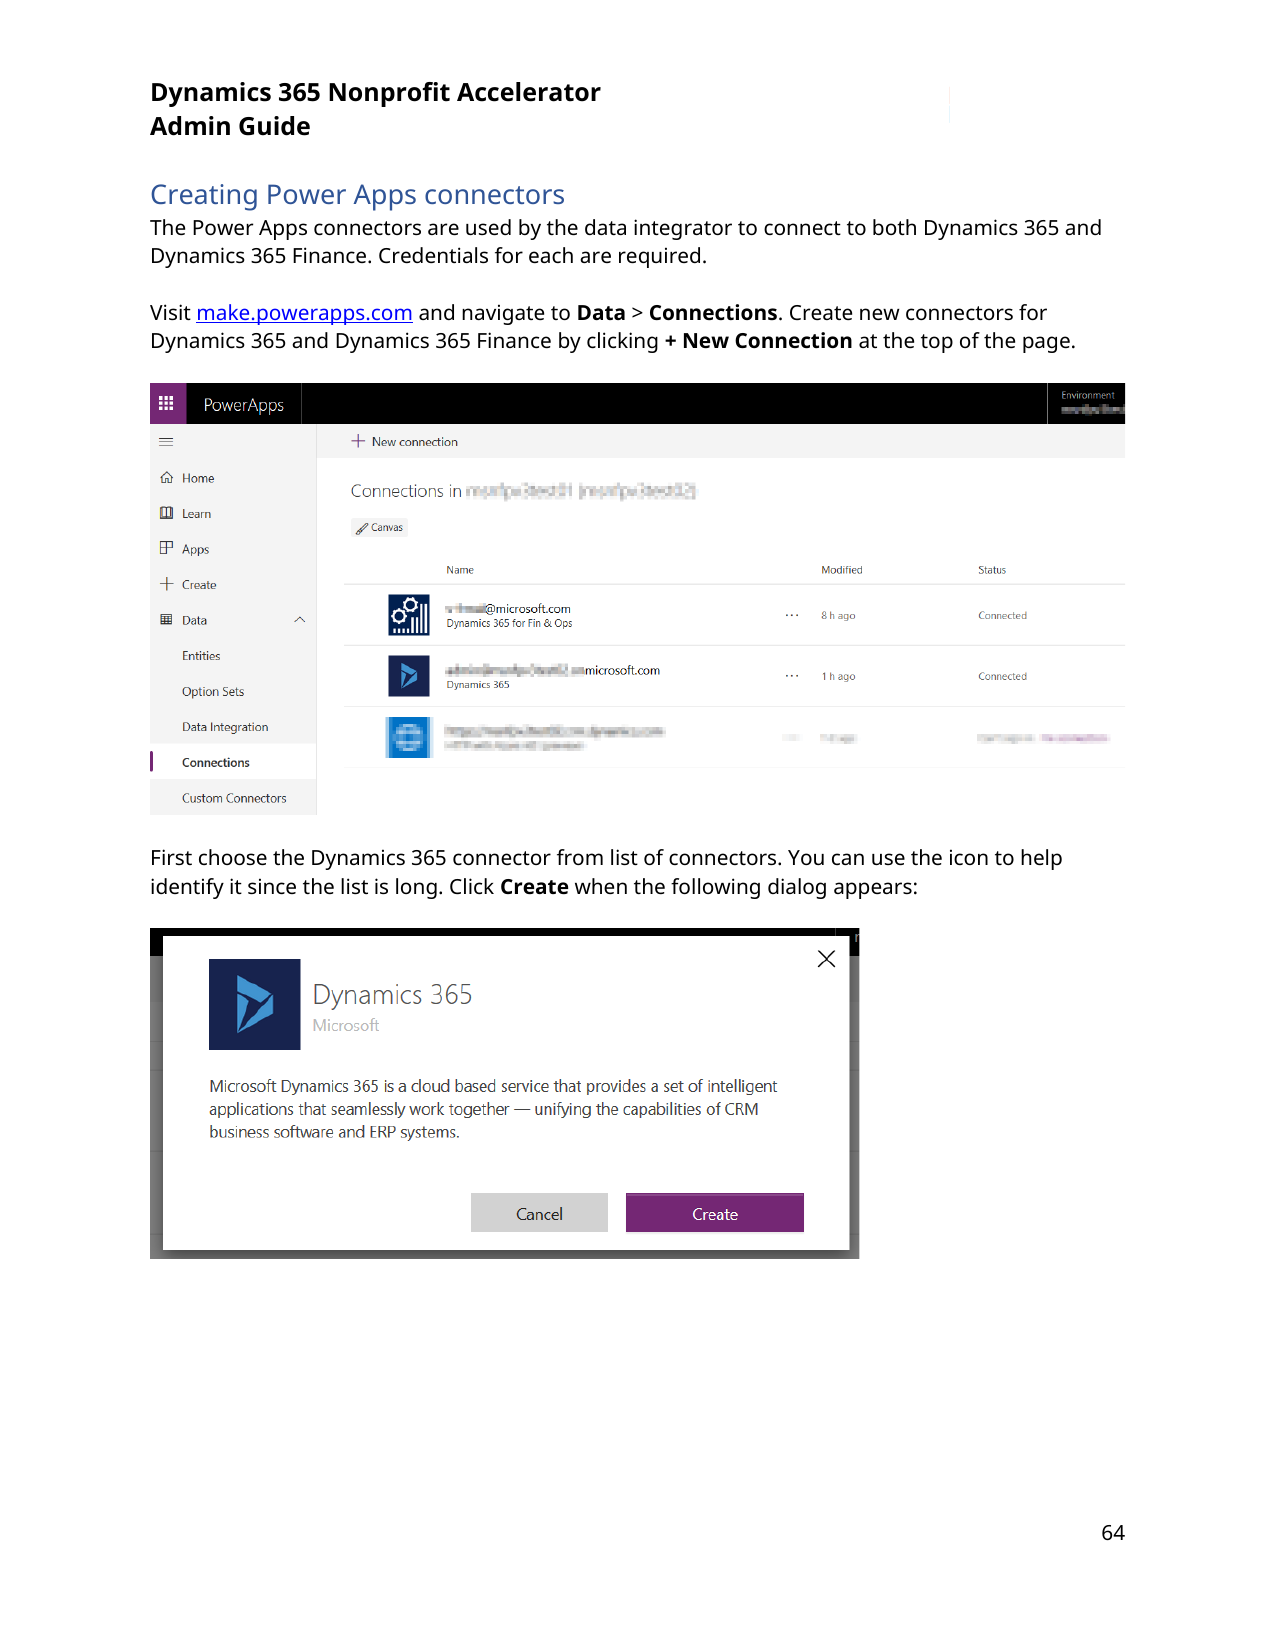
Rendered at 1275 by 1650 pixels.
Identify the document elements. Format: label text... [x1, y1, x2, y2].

subtitle Creating Power Apps connectors [150, 176, 1125, 213]
text The Power Apps connectors are used by the data integrator to connect to both Dynamics 365 and Dynamics 365 Finance. Credentials for each are required. [150, 213, 1125, 269]
text Visit make.powerapps.com and navigate to Data > Connections. Create new connectors for Dynamics 365 and Dynamics 365 Finance by clicking + New Connection at the top of the page. [150, 298, 1125, 355]
picture [150, 928, 860, 1259]
picture [150, 383, 1125, 815]
text First choose the Dynamics 365 connector from list of connectors. You can use the icon to help identify it since the list is long. Click Create when the following dialog appears: [150, 843, 1125, 900]
